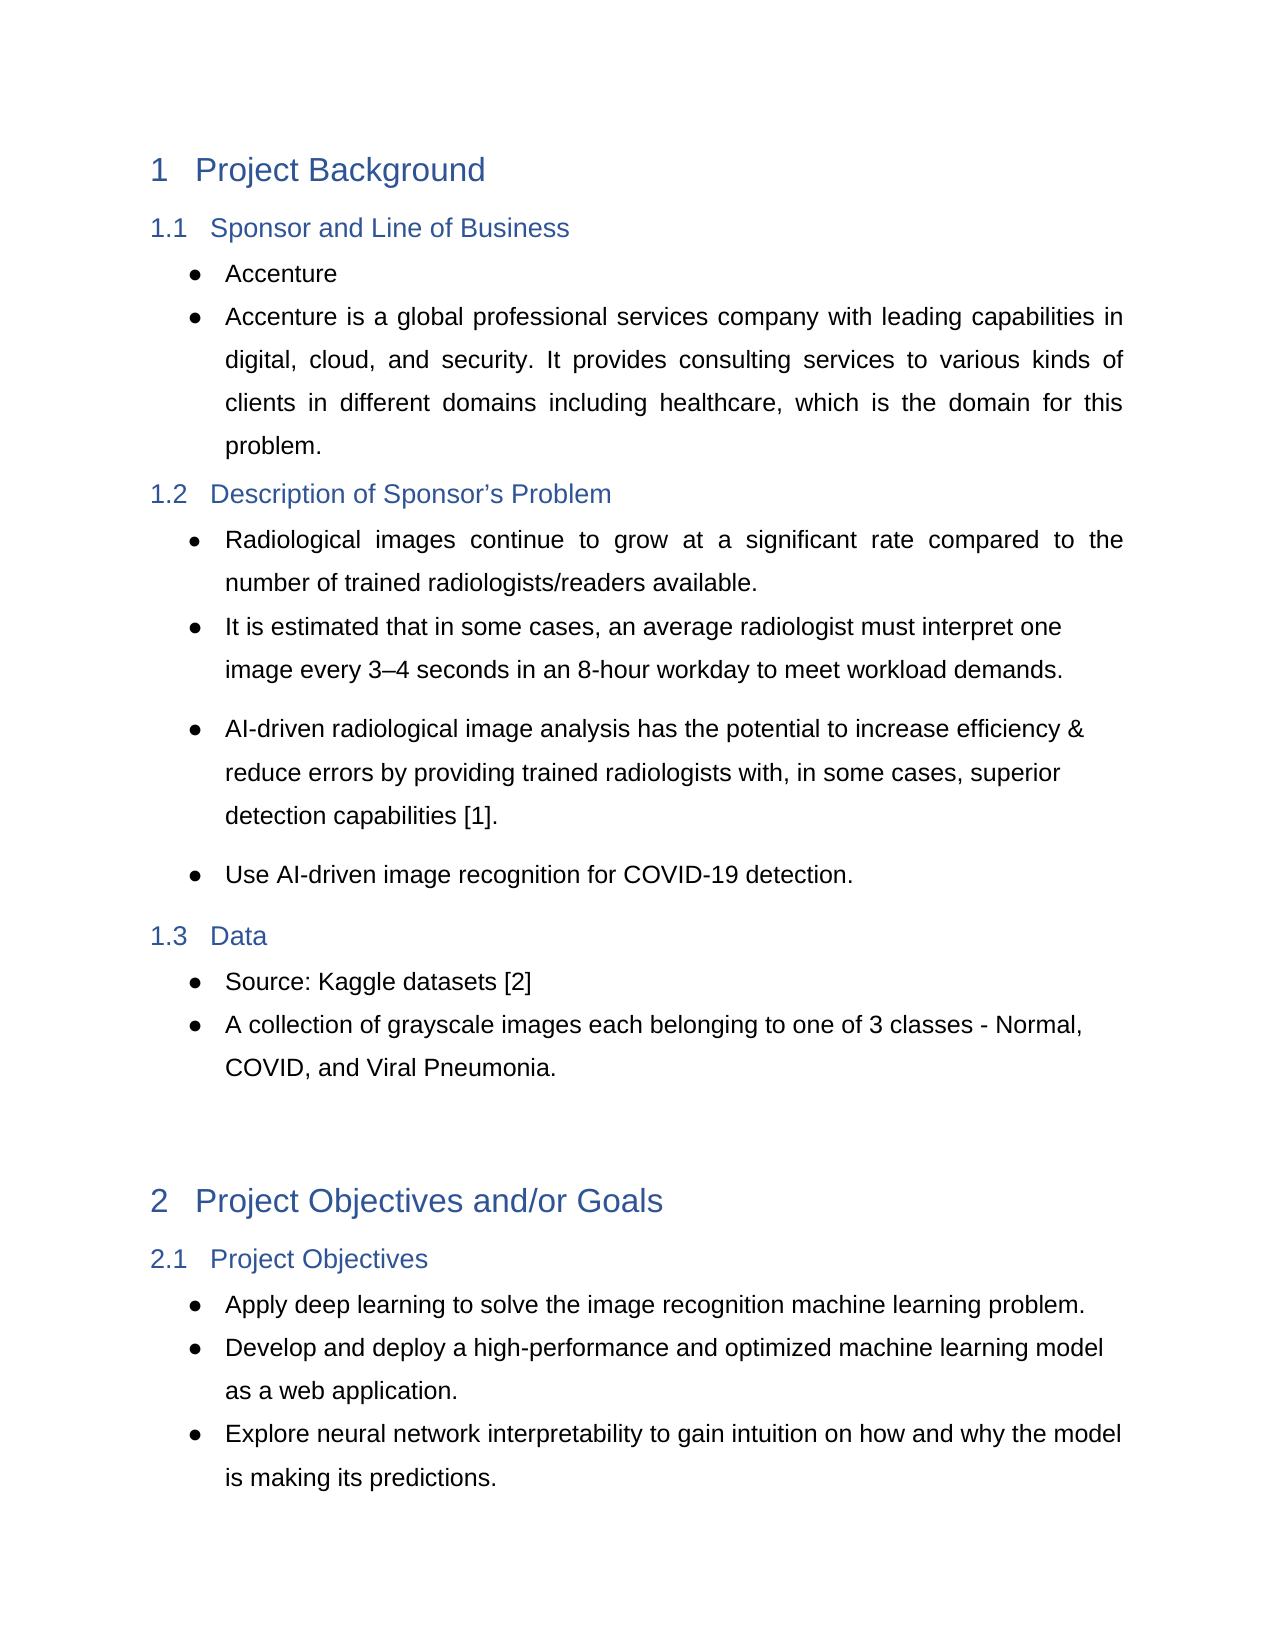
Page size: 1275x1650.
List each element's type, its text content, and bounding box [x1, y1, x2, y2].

list AI-driven radiological image analysis has the potential to increase efficiency & reduce errors by providing trained radiologists with, in some cases, superior detection capabilities [1]. [187, 714, 1125, 829]
subtitle Description of Sponsor’s Problem [150, 478, 1125, 510]
subtitle Data [150, 920, 1125, 952]
subtitle Sponsor and Line of Business [150, 212, 1125, 243]
list Develop and deploy a high-performance and optimized machine learning model as a web application. [187, 1333, 1125, 1405]
list Accenture [187, 259, 1125, 287]
list Apply deep learning to solve the image recognition machine learning problem. [187, 1290, 1125, 1319]
list It is estimated that in some cases, an average radiologist must interpret one image every 3–4 seconds in an 8-hour workday to meet workload demands. [187, 612, 1125, 683]
subtitle Project Objectives and/or Goals [150, 1181, 1125, 1220]
subtitle Radiological images continue to grow at a significant rate compared to the number of trained radiologists/readers available. [187, 525, 1125, 597]
list A collection of grayscale images each belonging to one of 3 classes - Normal, COVID, and Viral Pneumonia. [187, 1010, 1125, 1082]
subtitle Project Objectives [150, 1243, 1125, 1274]
list Use AI-driven image recognition for COVID-19 detection. [187, 861, 1125, 889]
subtitle Project Background [150, 150, 1125, 188]
list Explore neural network interpretability to gain intuition on how and why the model is making its predictions. [187, 1419, 1125, 1491]
list Source: Kaggle datasets [2] [187, 967, 1125, 996]
list Accenture is a global professional services company with leading capabilities in digital, cloud, and security. It provides consulting services to various kinds of clients in different domains including healthcare, which is the domain for this problem. [187, 302, 1125, 460]
